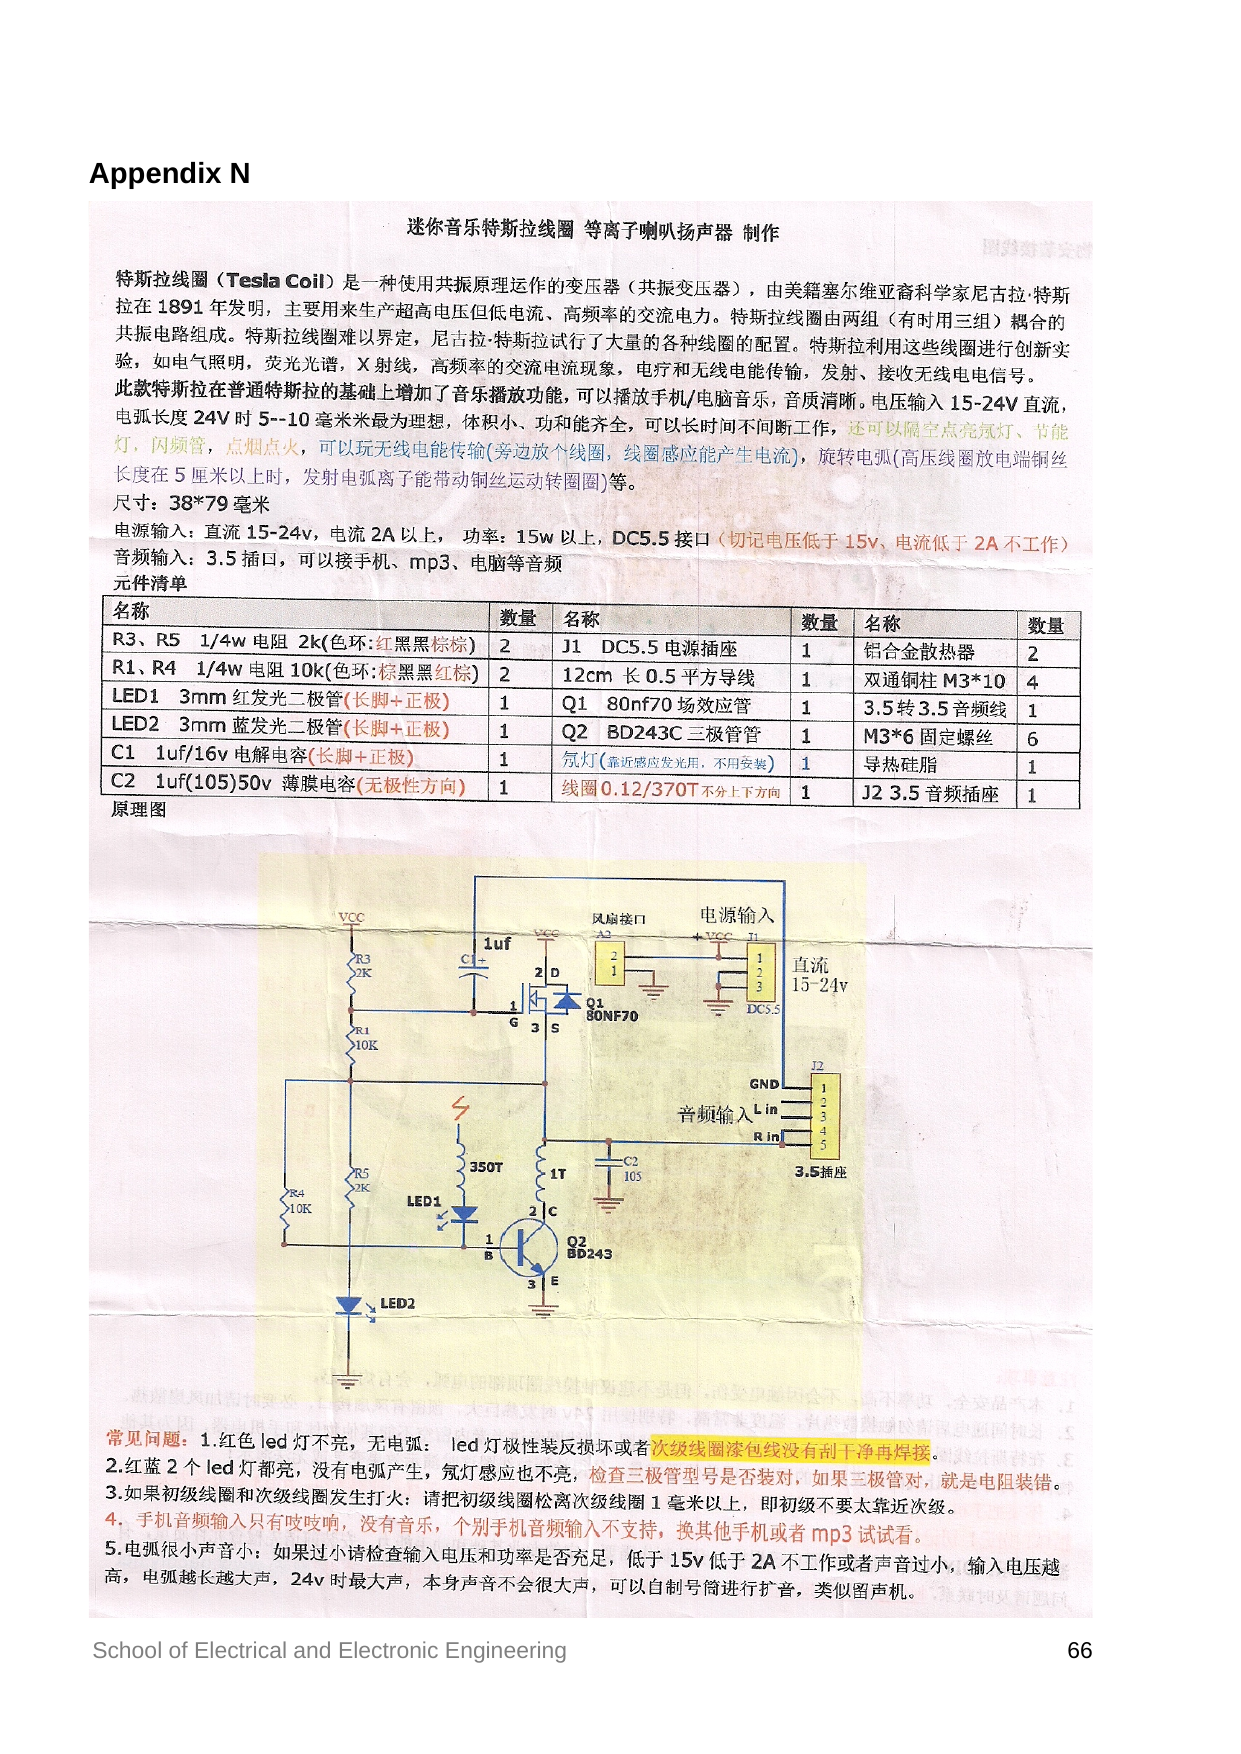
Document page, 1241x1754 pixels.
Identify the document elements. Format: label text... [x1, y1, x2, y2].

subtitle Appendix N [89, 156, 1092, 189]
picture [88, 201, 1093, 1618]
